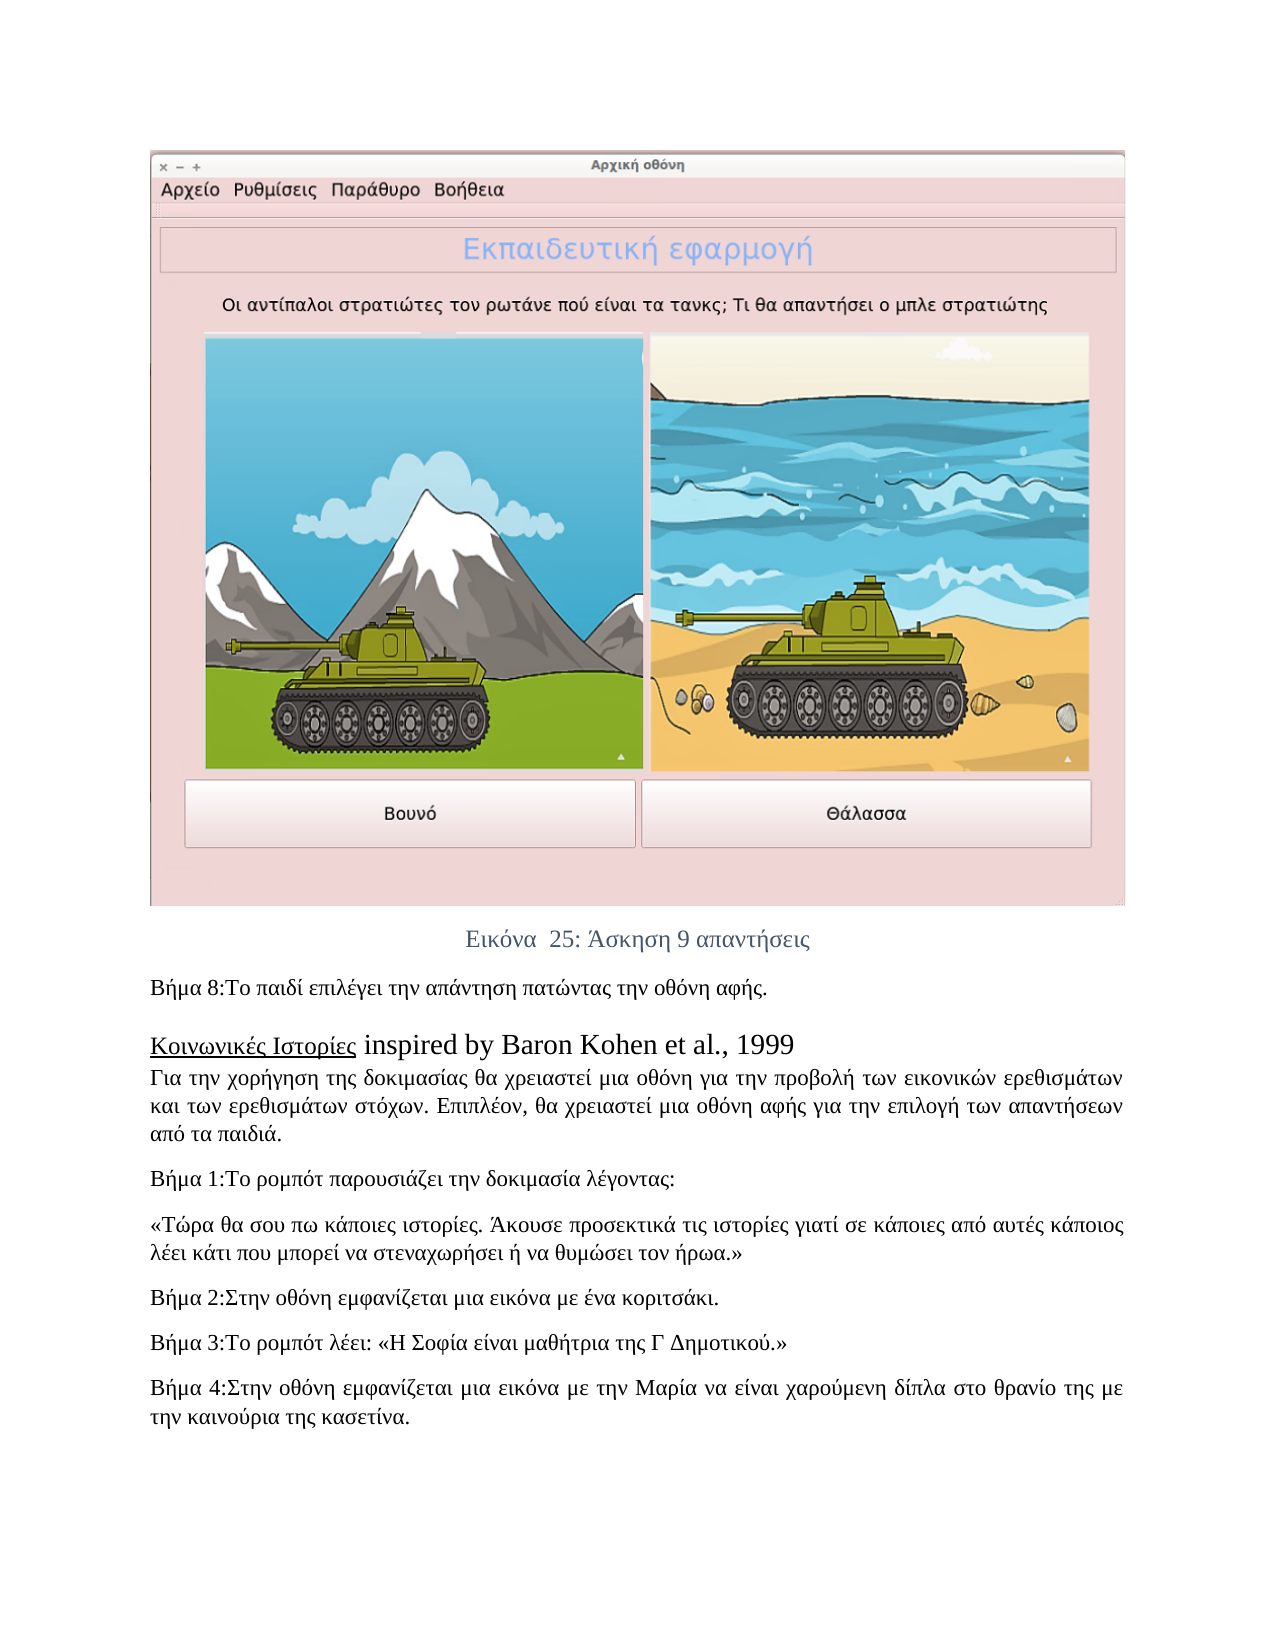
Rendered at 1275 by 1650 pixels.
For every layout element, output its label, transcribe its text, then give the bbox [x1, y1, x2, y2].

text Βήμα 1:Το ρομπότ παρουσιάζει την δοκιμασία λέγοντας: [150, 1166, 1125, 1192]
text Βήμα 2:Στην οθόνη εμφανίζεται μια εικόνα με ένα κοριτσάκι. [150, 1284, 1125, 1311]
subtitle Κοινωνικές Ιστορίες inspired by Baron Kohen et al., 1999 [150, 1027, 1125, 1061]
text «Τώρα θα σου πω κάποιες ιστορίες. Άκουσε προσεκτικά τις ιστορίες γιατί σε κάποιες από αυτές κάποιος λέει κάτι που μπορεί να στεναχωρήσει ή να θυμώσει τον ήρωα.» [150, 1211, 1125, 1265]
text Βήμα 3:Το ρομπότ λέει: «Η Σοφία είναι μαθήτρια της Γ Δημοτικού.» [150, 1329, 1125, 1356]
text Βήμα 4:Στην οθόνη εμφανίζεται μια εικόνα με την Μαρία να είναι χαρούμενη δίπλα στο θρανίο της με την καινούρια της κασετίνα. [150, 1374, 1125, 1429]
text Εικόνα 25: Άσκηση 9 απαντήσεις [150, 924, 1125, 953]
picture [150, 150, 1125, 906]
text Για την χορήγηση της δοκιμασίας θα χρειαστεί μια οθόνη για την προβολή των εικονικών ερεθισμάτων και των ερεθισμάτων στόχων. Επιπλέον, θα χρειαστεί μια οθόνη αφής για την επιλογή των απαντήσεων από τα παιδιά. [150, 1063, 1125, 1147]
text Βήμα 8:Το παιδί επιλέγει την απάντηση πατώντας την οθόνη αφής. [150, 974, 1125, 1000]
